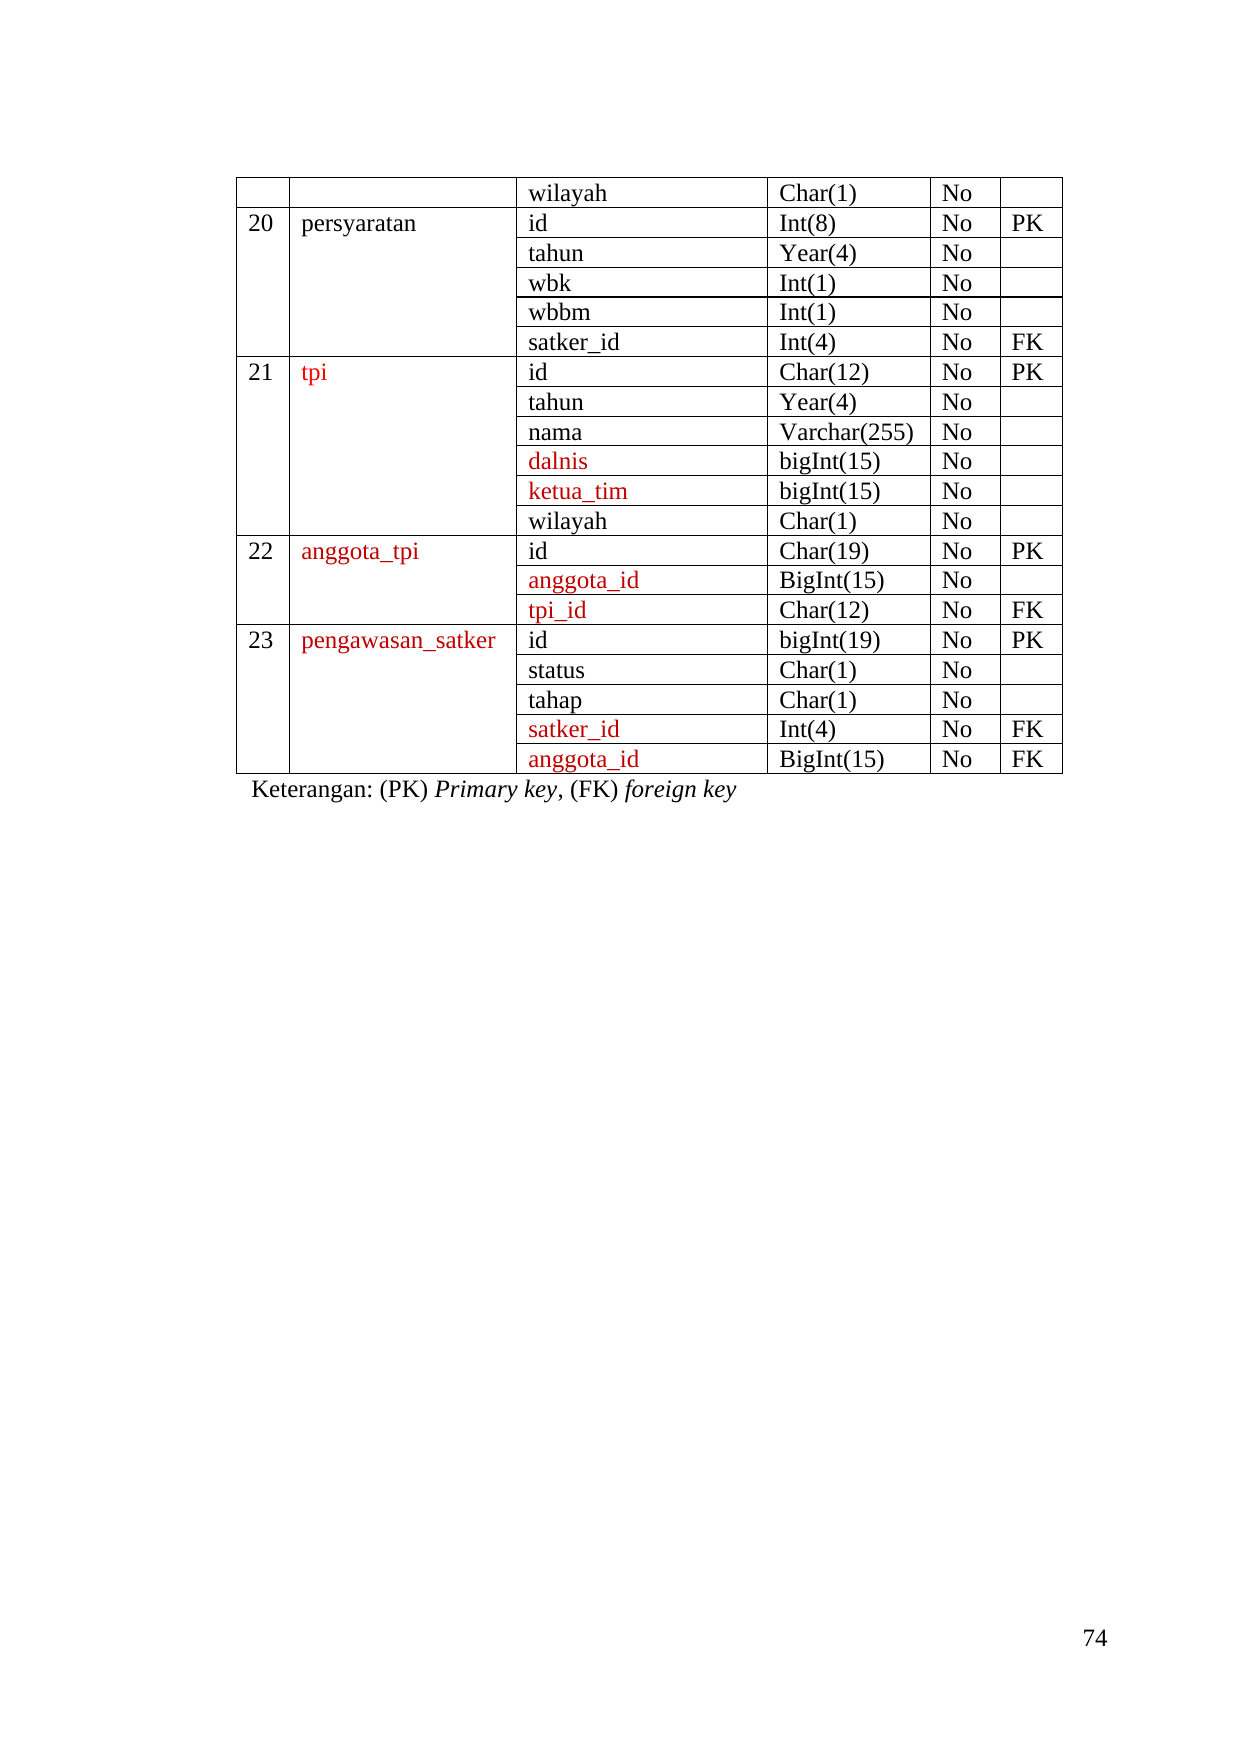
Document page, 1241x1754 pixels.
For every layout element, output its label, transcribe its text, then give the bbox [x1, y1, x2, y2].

table_cell id [517, 357, 767, 386]
table_cell wbbm [517, 298, 767, 326]
table_cell BigInt(15) [768, 566, 930, 594]
table_cell status [517, 655, 767, 684]
table_cell wilayah [517, 178, 767, 207]
table_cell No [931, 744, 1000, 773]
table_cell anggota_id [517, 566, 767, 594]
table_cell Char(1) [768, 685, 930, 713]
table_cell 20 [237, 208, 289, 356]
table_cell Int(8) [768, 208, 930, 237]
list Keterangan: (PK) Primary key, (FK) foreign key [251, 774, 1107, 803]
table_cell Char(1) [768, 655, 930, 684]
table_cell [1001, 298, 1062, 326]
table_cell No [931, 208, 1000, 237]
table_cell No [931, 298, 1000, 326]
table_cell No [931, 476, 1000, 505]
table_cell Int(1) [768, 268, 930, 296]
table_cell No [931, 685, 1000, 713]
table_cell BigInt(15) [768, 744, 930, 773]
table_cell wbk [517, 268, 767, 296]
table_cell [1001, 446, 1062, 475]
table_cell tahun [517, 238, 767, 267]
table_cell Char(12) [768, 595, 930, 624]
table_cell [1001, 387, 1062, 416]
table_cell persyaratan [290, 208, 516, 356]
table_cell Int(1) [768, 298, 930, 326]
table_cell nama [517, 417, 767, 445]
table_cell tahun [517, 387, 767, 416]
table_cell id [517, 536, 767, 564]
table_cell No [931, 566, 1000, 594]
table_cell tpi [290, 357, 516, 535]
table_cell No [931, 506, 1000, 535]
table_cell [1001, 685, 1062, 713]
table_cell Char(1) [768, 506, 930, 535]
table_cell [1001, 566, 1062, 594]
table_cell No [931, 268, 1000, 296]
table_cell PK [1001, 625, 1062, 654]
table_cell PK [1001, 536, 1062, 564]
table_cell bigInt(15) [768, 446, 930, 475]
table_cell No [931, 327, 1000, 356]
table_cell satker_id [517, 715, 767, 743]
table_cell No [931, 536, 1000, 564]
table_cell No [931, 357, 1000, 386]
table_cell pengawasan_satker [290, 625, 516, 773]
table_cell 23 [237, 625, 289, 773]
table_cell No [931, 625, 1000, 654]
table_cell dalnis [517, 446, 767, 475]
table_cell [1001, 238, 1062, 267]
table_cell bigInt(19) [768, 625, 930, 654]
table_cell PK [1001, 357, 1062, 386]
table_cell [1001, 268, 1062, 296]
table_cell 21 [237, 357, 289, 535]
table_cell ketua_tim [517, 476, 767, 505]
table_cell Int(4) [768, 715, 930, 743]
table_cell FK [1001, 744, 1062, 773]
table_cell No [931, 387, 1000, 416]
table_cell FK [1001, 715, 1062, 743]
table_cell No [931, 595, 1000, 624]
table_cell anggota_id [517, 744, 767, 773]
table_cell Char(12) [768, 357, 930, 386]
table_cell wilayah [517, 506, 767, 535]
table_cell 22 [237, 536, 289, 624]
table_cell FK [1001, 595, 1062, 624]
table_cell Char(19) [768, 536, 930, 564]
table_cell bigInt(15) [768, 476, 930, 505]
table_cell Year(4) [768, 238, 930, 267]
table_cell No [931, 178, 1000, 207]
table_cell [1001, 476, 1062, 505]
table_cell Varchar(255) [768, 417, 930, 445]
table_cell tahap [517, 685, 767, 713]
table_cell [1001, 417, 1062, 445]
table_cell FK [1001, 327, 1062, 356]
table_cell Int(4) [768, 327, 930, 356]
table_cell satker_id [517, 327, 767, 356]
table_cell No [931, 715, 1000, 743]
table_cell [1001, 506, 1062, 535]
table_cell Year(4) [768, 387, 930, 416]
table_cell [1001, 655, 1062, 684]
table_cell id [517, 208, 767, 237]
table_cell No [931, 446, 1000, 475]
table_cell No [931, 417, 1000, 445]
table_cell anggota_tpi [290, 536, 516, 624]
table_cell PK [1001, 208, 1062, 237]
table_cell No [931, 655, 1000, 684]
table_cell id [517, 625, 767, 654]
table_cell tpi_id [517, 595, 767, 624]
table_cell [1001, 178, 1062, 207]
table_cell No [931, 238, 1000, 267]
table_cell Char(1) [768, 178, 930, 207]
